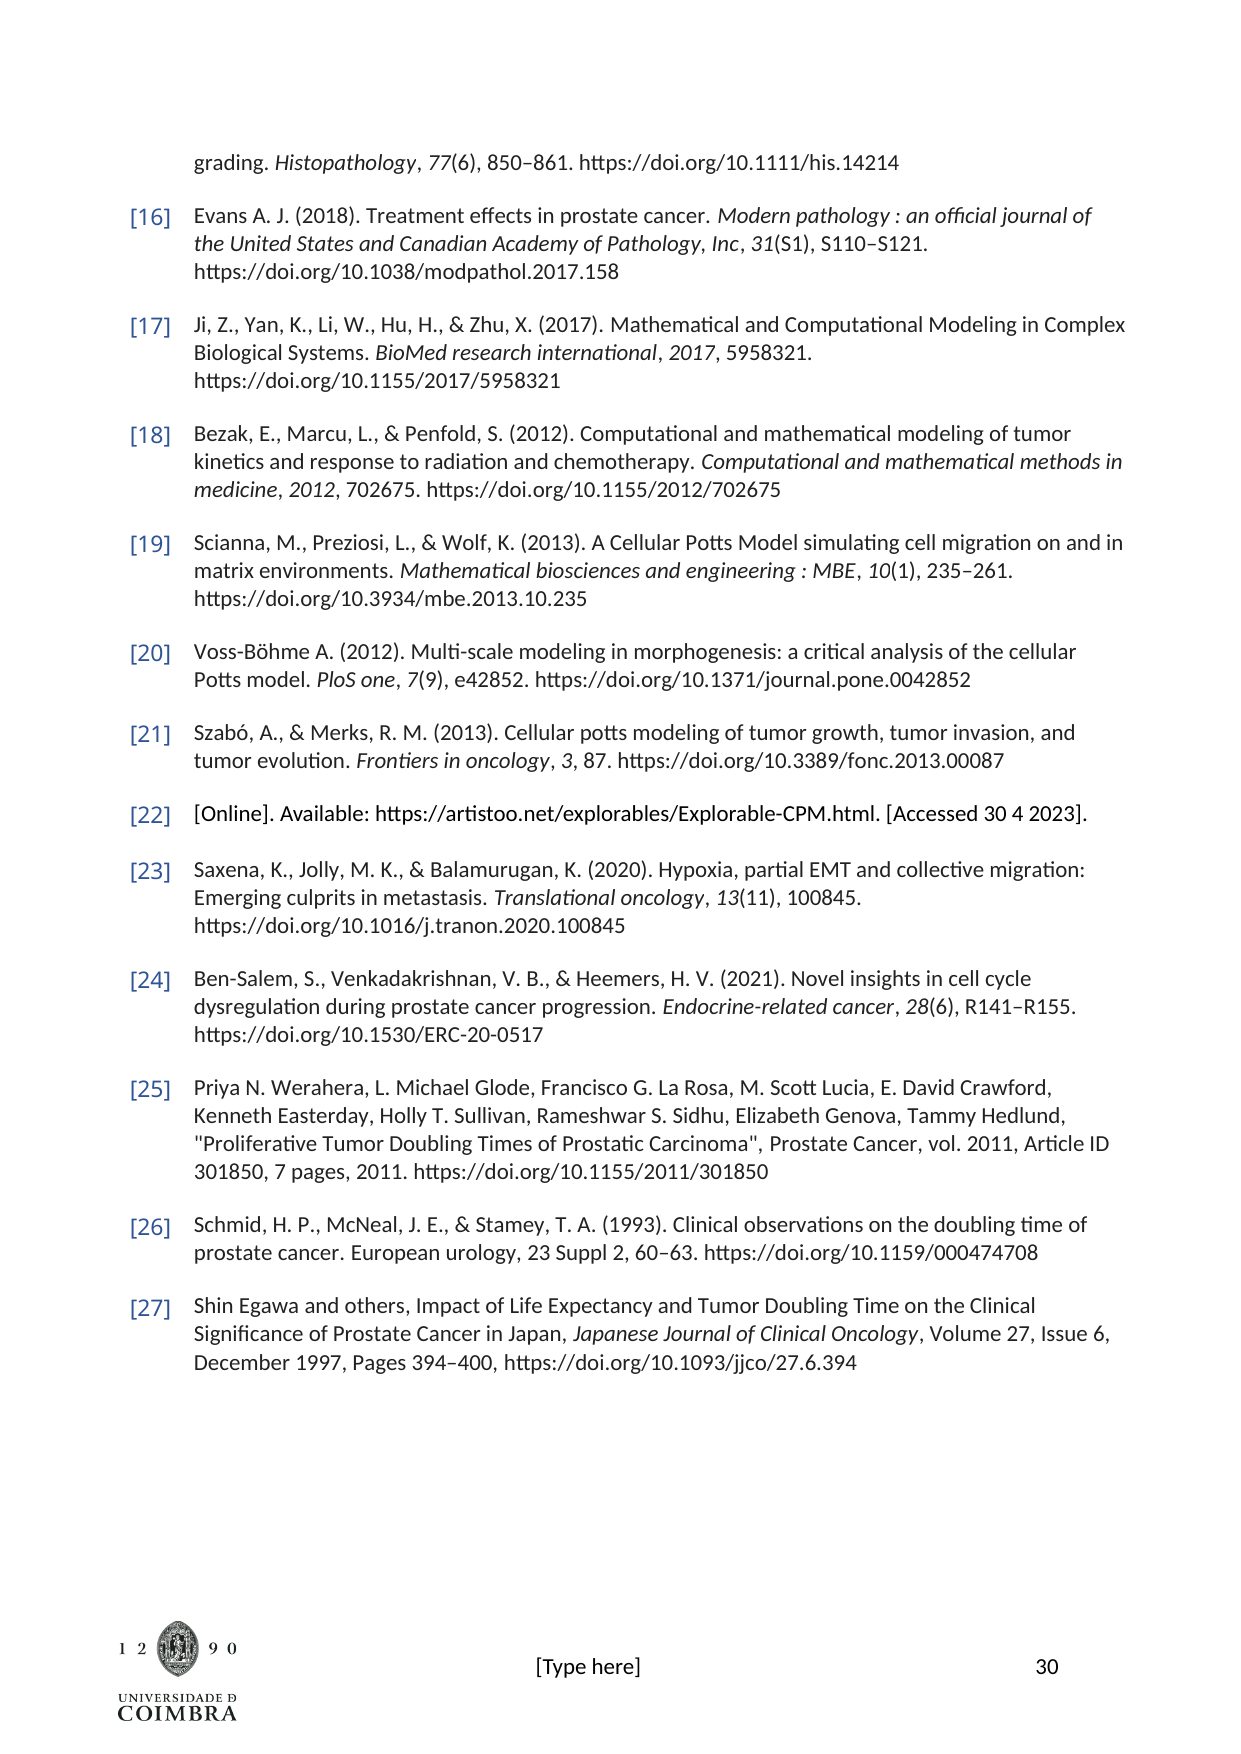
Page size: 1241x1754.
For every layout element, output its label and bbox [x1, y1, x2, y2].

picture [118, 1621, 237, 1721]
